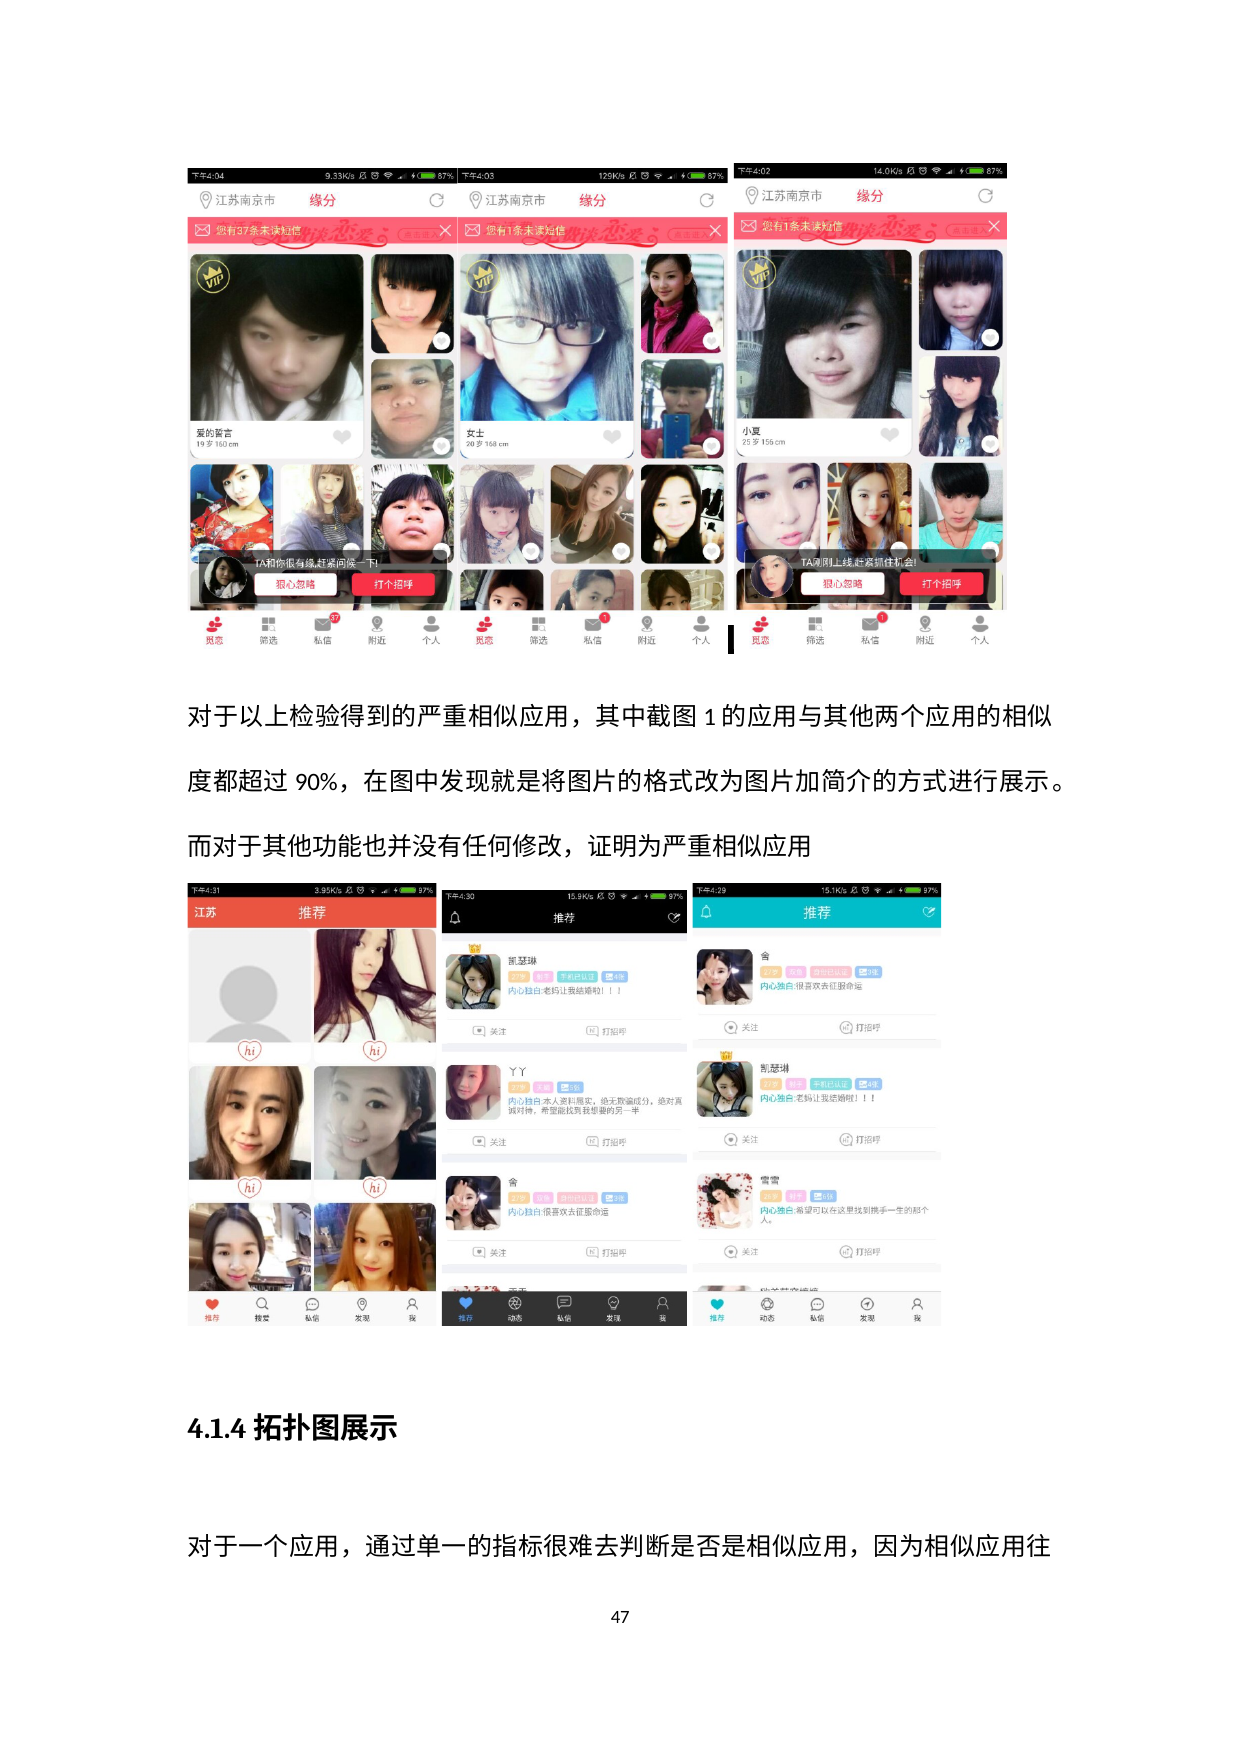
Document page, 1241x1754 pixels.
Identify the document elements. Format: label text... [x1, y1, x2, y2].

picture [733, 163, 1007, 649]
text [187, 1512, 1053, 1577]
picture [187, 883, 437, 1326]
picture [441, 890, 687, 1326]
text 对于以上检验得到的严重相似应用，其中截图1的应用与其他两个应用的相似度都超过90%，在图中发现就是将图片的格式改为图片加简介的方式进行展示。而对于其他功能也并没有任何修改，证明为严重相似应用 [187, 682, 1053, 877]
picture [692, 883, 942, 1326]
subtitle 4.1.4 拓扑图展示 [187, 1394, 1053, 1459]
picture [187, 168, 728, 649]
